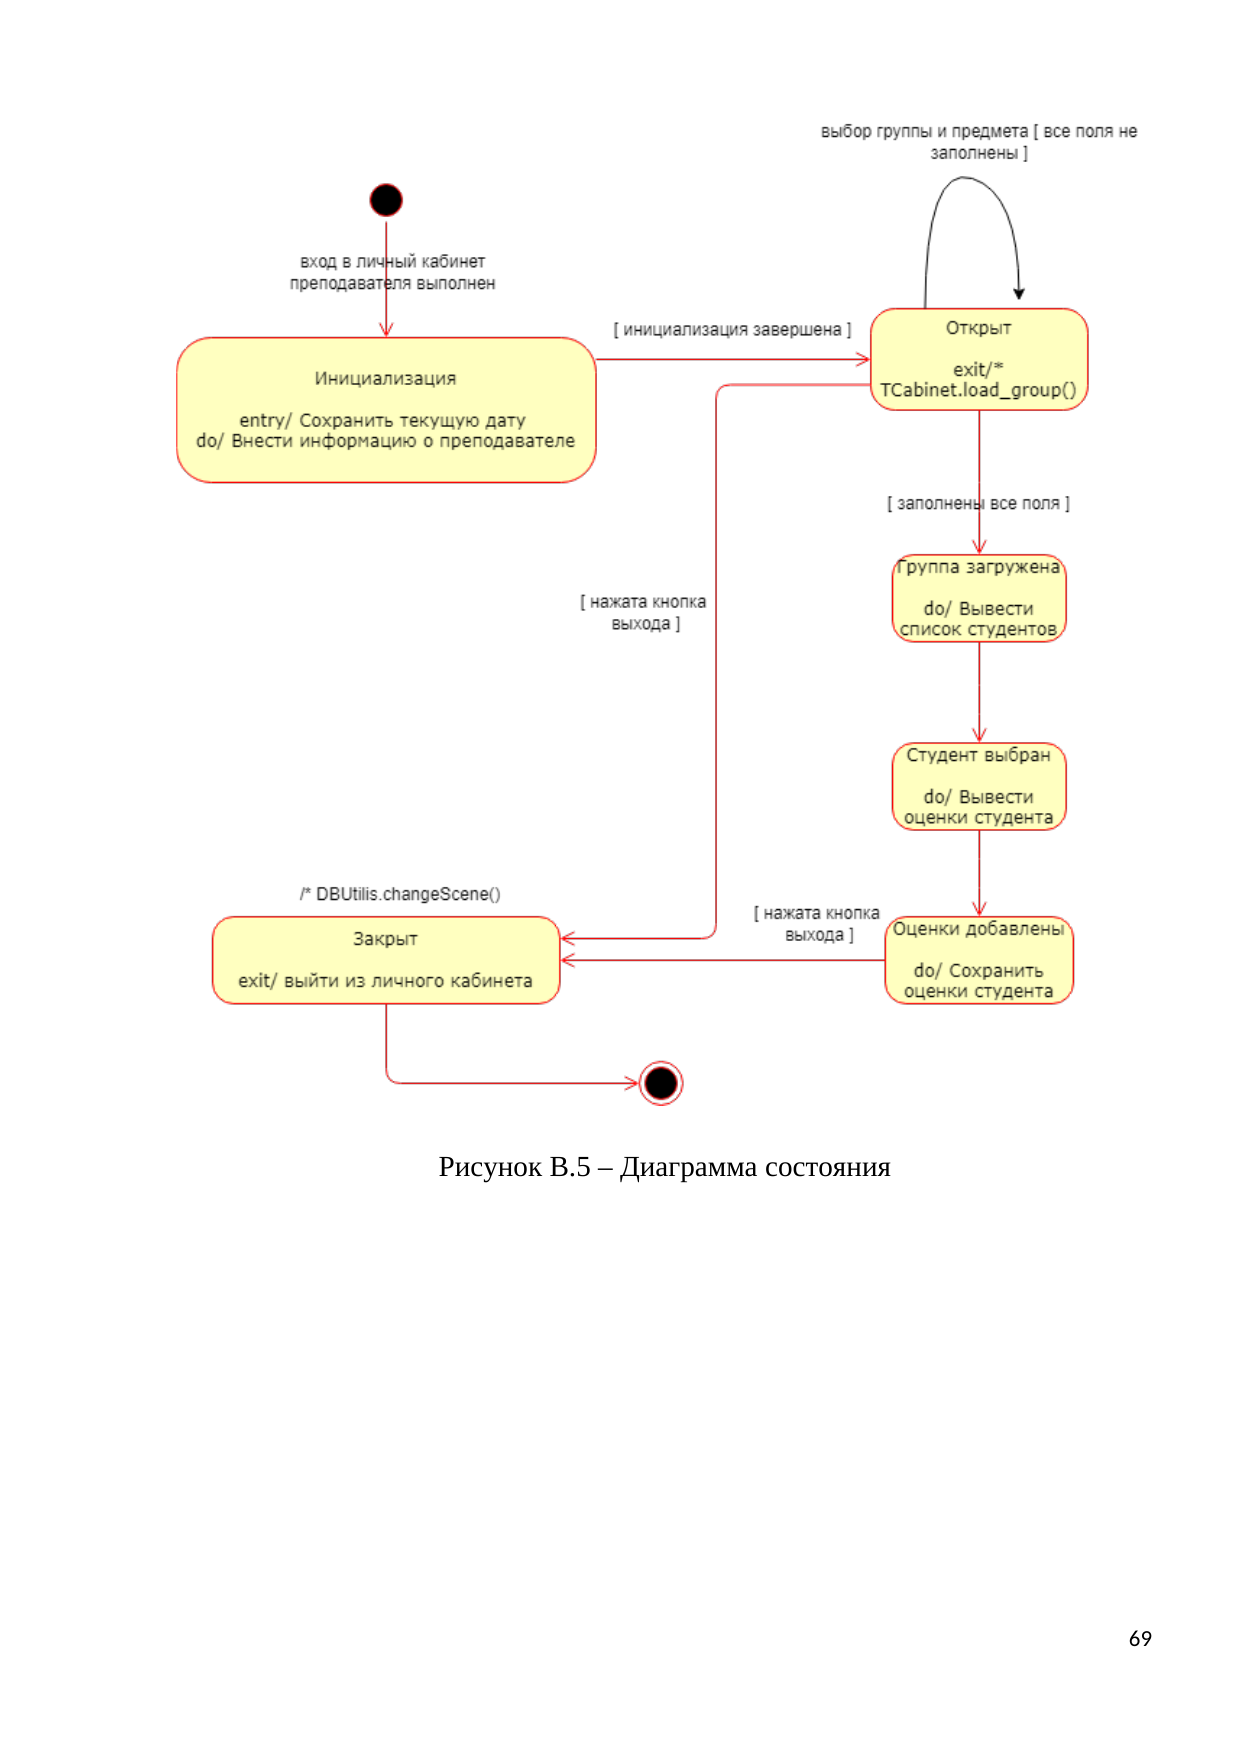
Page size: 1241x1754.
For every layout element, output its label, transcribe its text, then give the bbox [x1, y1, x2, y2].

picture [176, 120, 1151, 1106]
text Рисунок В.5 – Диаграмма состояния [177, 1149, 1152, 1183]
